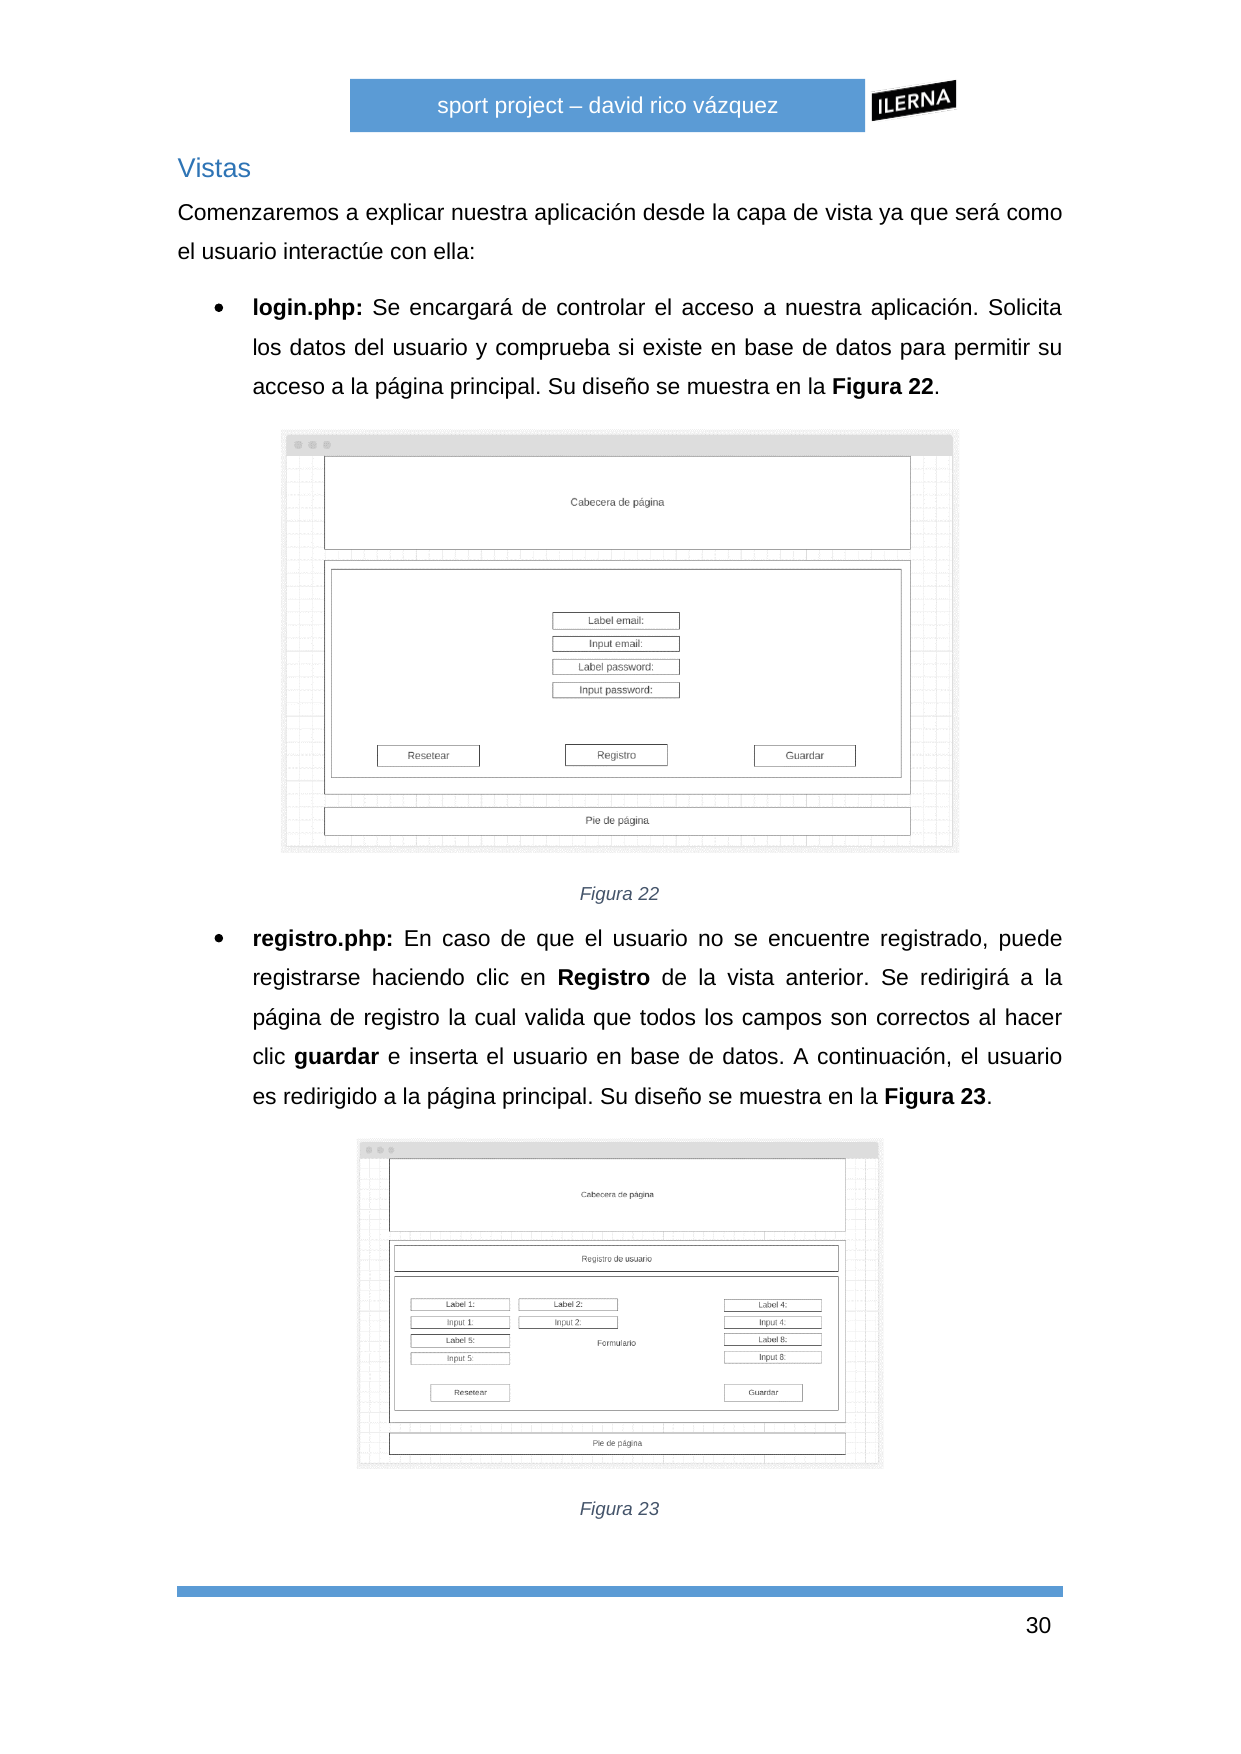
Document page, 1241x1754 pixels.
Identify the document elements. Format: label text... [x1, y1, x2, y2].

picture [870, 78, 958, 123]
text Comenzaremos a explicar nuestra aplicación desde la capa de vista ya que será como el usuario interactúe con ella: [177, 199, 1063, 264]
subtitle Vistas [177, 152, 1063, 183]
picture [280, 429, 960, 853]
picture [356, 1138, 884, 1469]
list login.php: Se encargará de controlar el acceso a nuestra aplicación. Solicita los datos del usuario y comprueba si existe en base de datos para permitir su acceso a la página principal. Su diseño se muestra en la Figura 22. [215, 294, 1063, 399]
list registro.php: En caso de que el usuario no se encuentre registrado, puede registrarse haciendo clic en Registro de la vista anterior. Se redirigirá a la página de registro la cual valida que todos los campos son correctos al hacer clic guardar e inserta el usuario en base de datos. A continuación, el usuario es redirigido a la página principal. Su diseño se muestra en la Figura 23. [215, 925, 1063, 1109]
